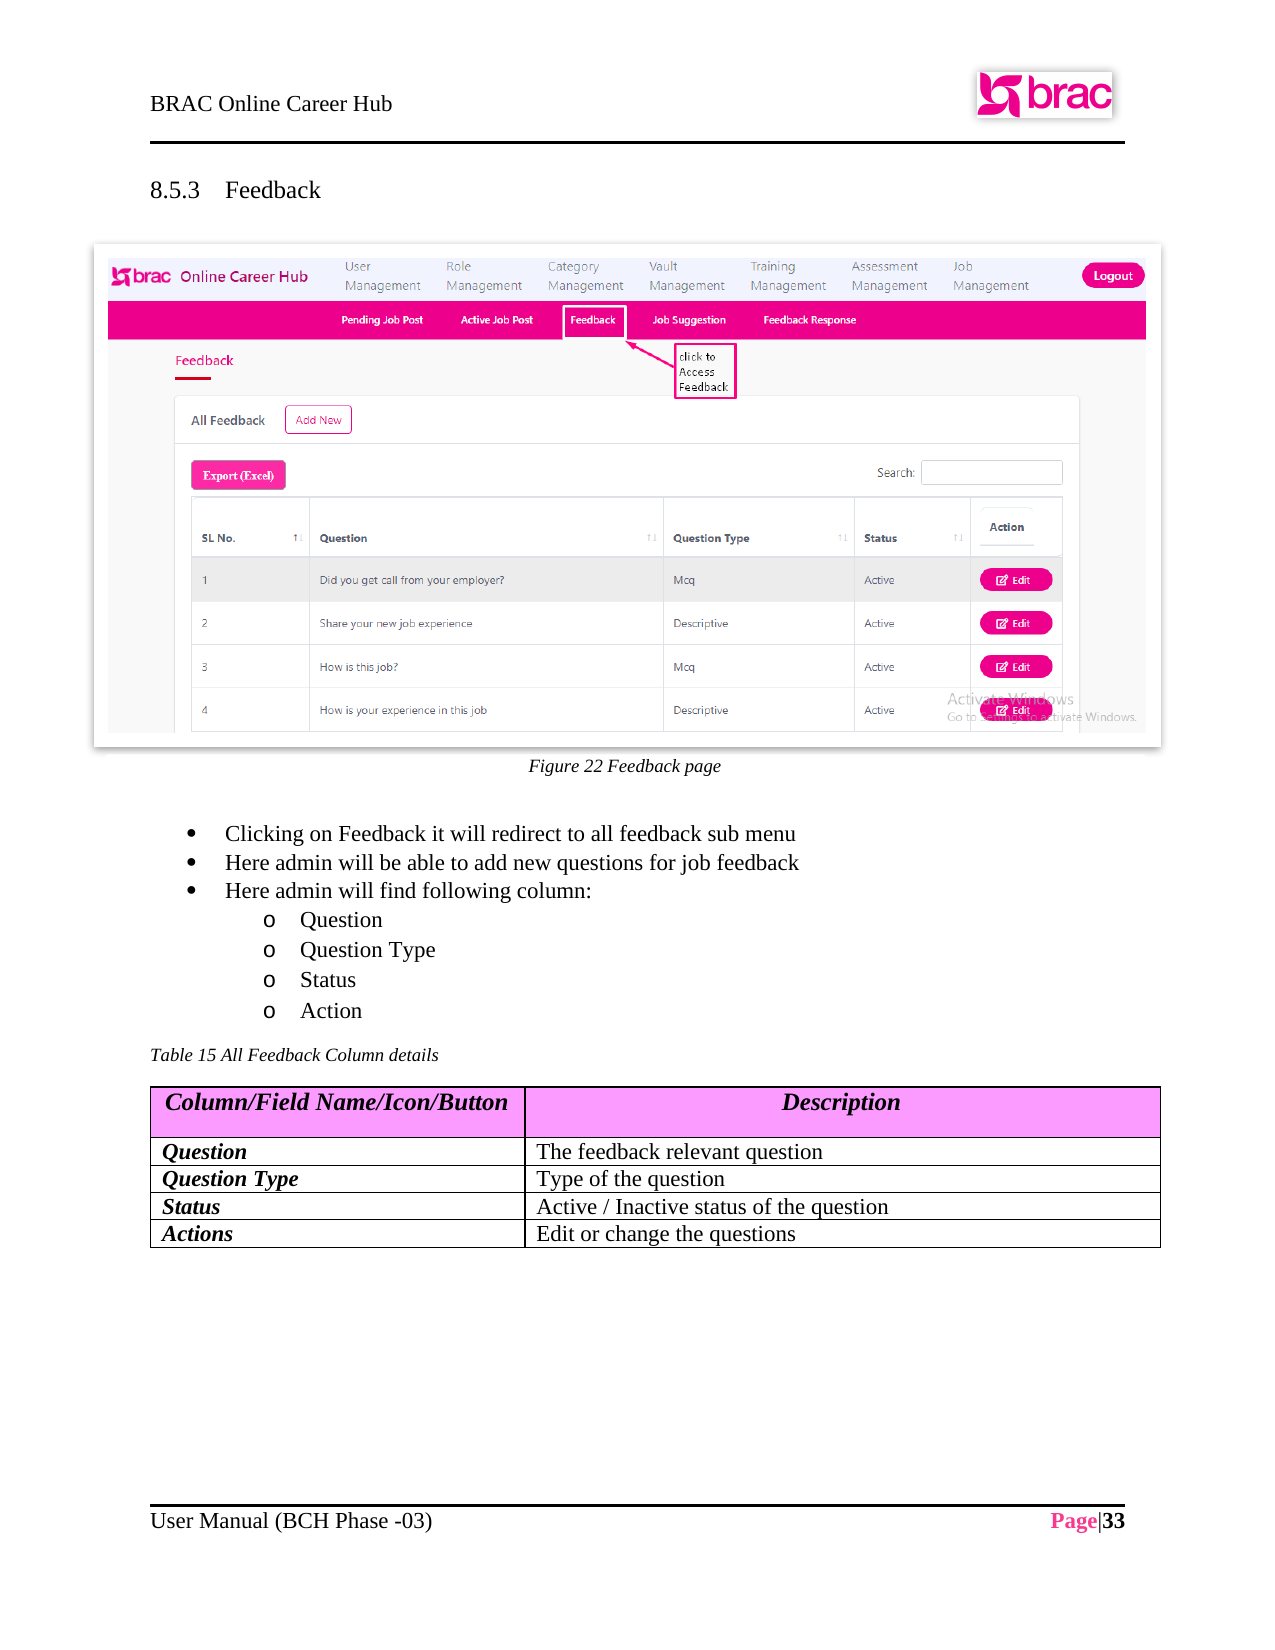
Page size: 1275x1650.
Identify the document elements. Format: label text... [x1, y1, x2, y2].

table_cell Question Type [151, 1166, 524, 1192]
list Clicking on Feedback it will redirect to all feedback sub menu [187, 820, 1125, 847]
list Question Type [262, 936, 1125, 964]
table_cell Type of the question [526, 1166, 1160, 1192]
picture [108, 258, 1146, 733]
list Question [262, 906, 1125, 934]
list Here admin will find following column: [187, 877, 1125, 904]
table_cell The feedback relevant question [526, 1138, 1160, 1164]
table_cell Actions [151, 1220, 524, 1247]
list Here admin will be able to add new questions for job feedback [187, 849, 1125, 875]
table_cell Status [151, 1193, 524, 1219]
list Action [262, 997, 1125, 1025]
picture [977, 72, 1112, 118]
subtitle Feedback [150, 175, 1125, 204]
table_cell Active / Inactive status of the question [526, 1193, 1160, 1219]
table_header Description [526, 1088, 1160, 1137]
table_cell Question [151, 1138, 524, 1164]
text Table 15 All Feedback Column details [150, 1044, 1125, 1066]
table_cell Edit or change the questions [526, 1220, 1160, 1247]
table_header Column/Field Name/Icon/Button [151, 1088, 524, 1137]
list Status [262, 967, 1125, 995]
